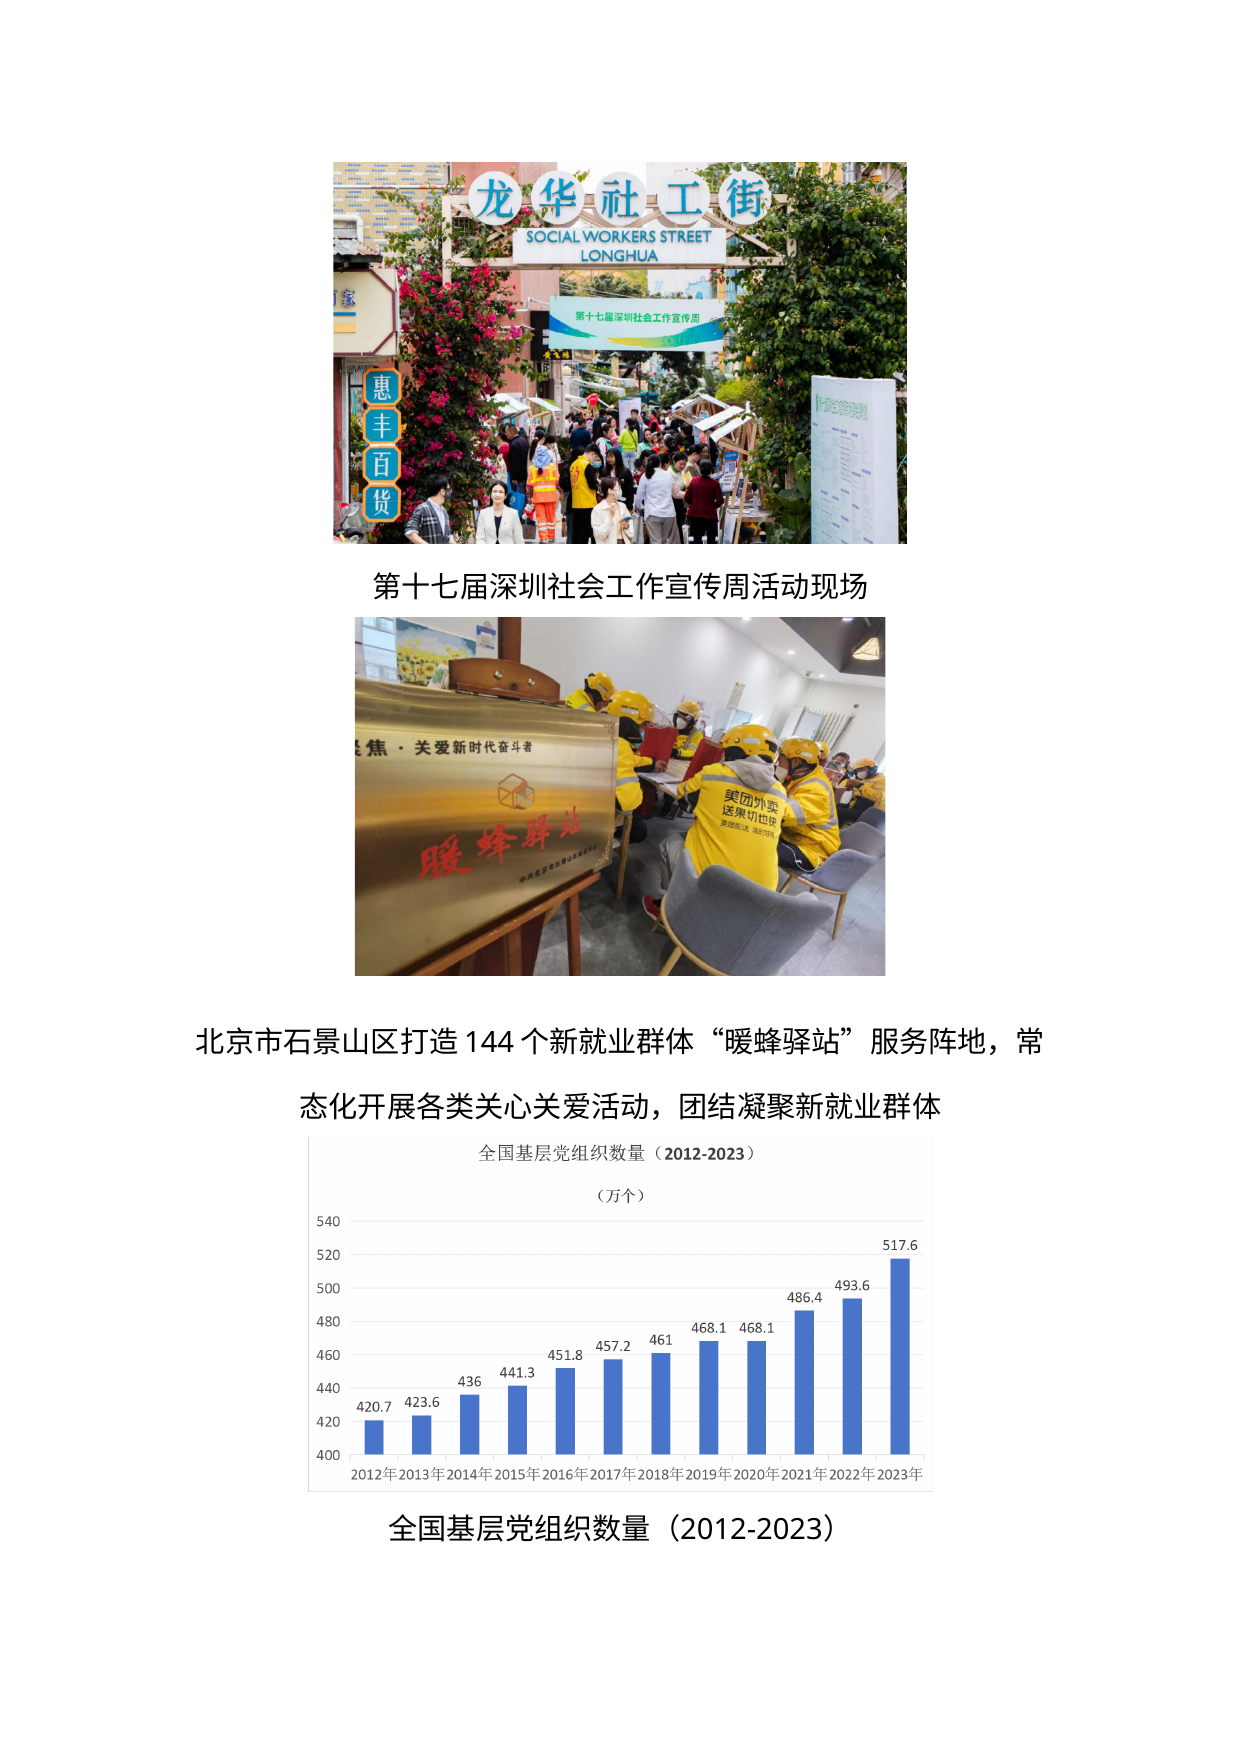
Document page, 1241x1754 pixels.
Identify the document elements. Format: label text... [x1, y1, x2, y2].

text 北京市石景山区打造144个新就业群体“暖蜂驿站”服务阵地，常态化开展各类关心关爱活动，团结凝聚新就业群体 [187, 1007, 1053, 1137]
text 全国基层党组织数量（2012-2023） [187, 1494, 1053, 1559]
picture [333, 162, 907, 544]
picture [308, 1137, 933, 1492]
picture [354, 617, 886, 976]
text 第十七届深圳社会工作宣传周活动现场 [187, 552, 1053, 617]
